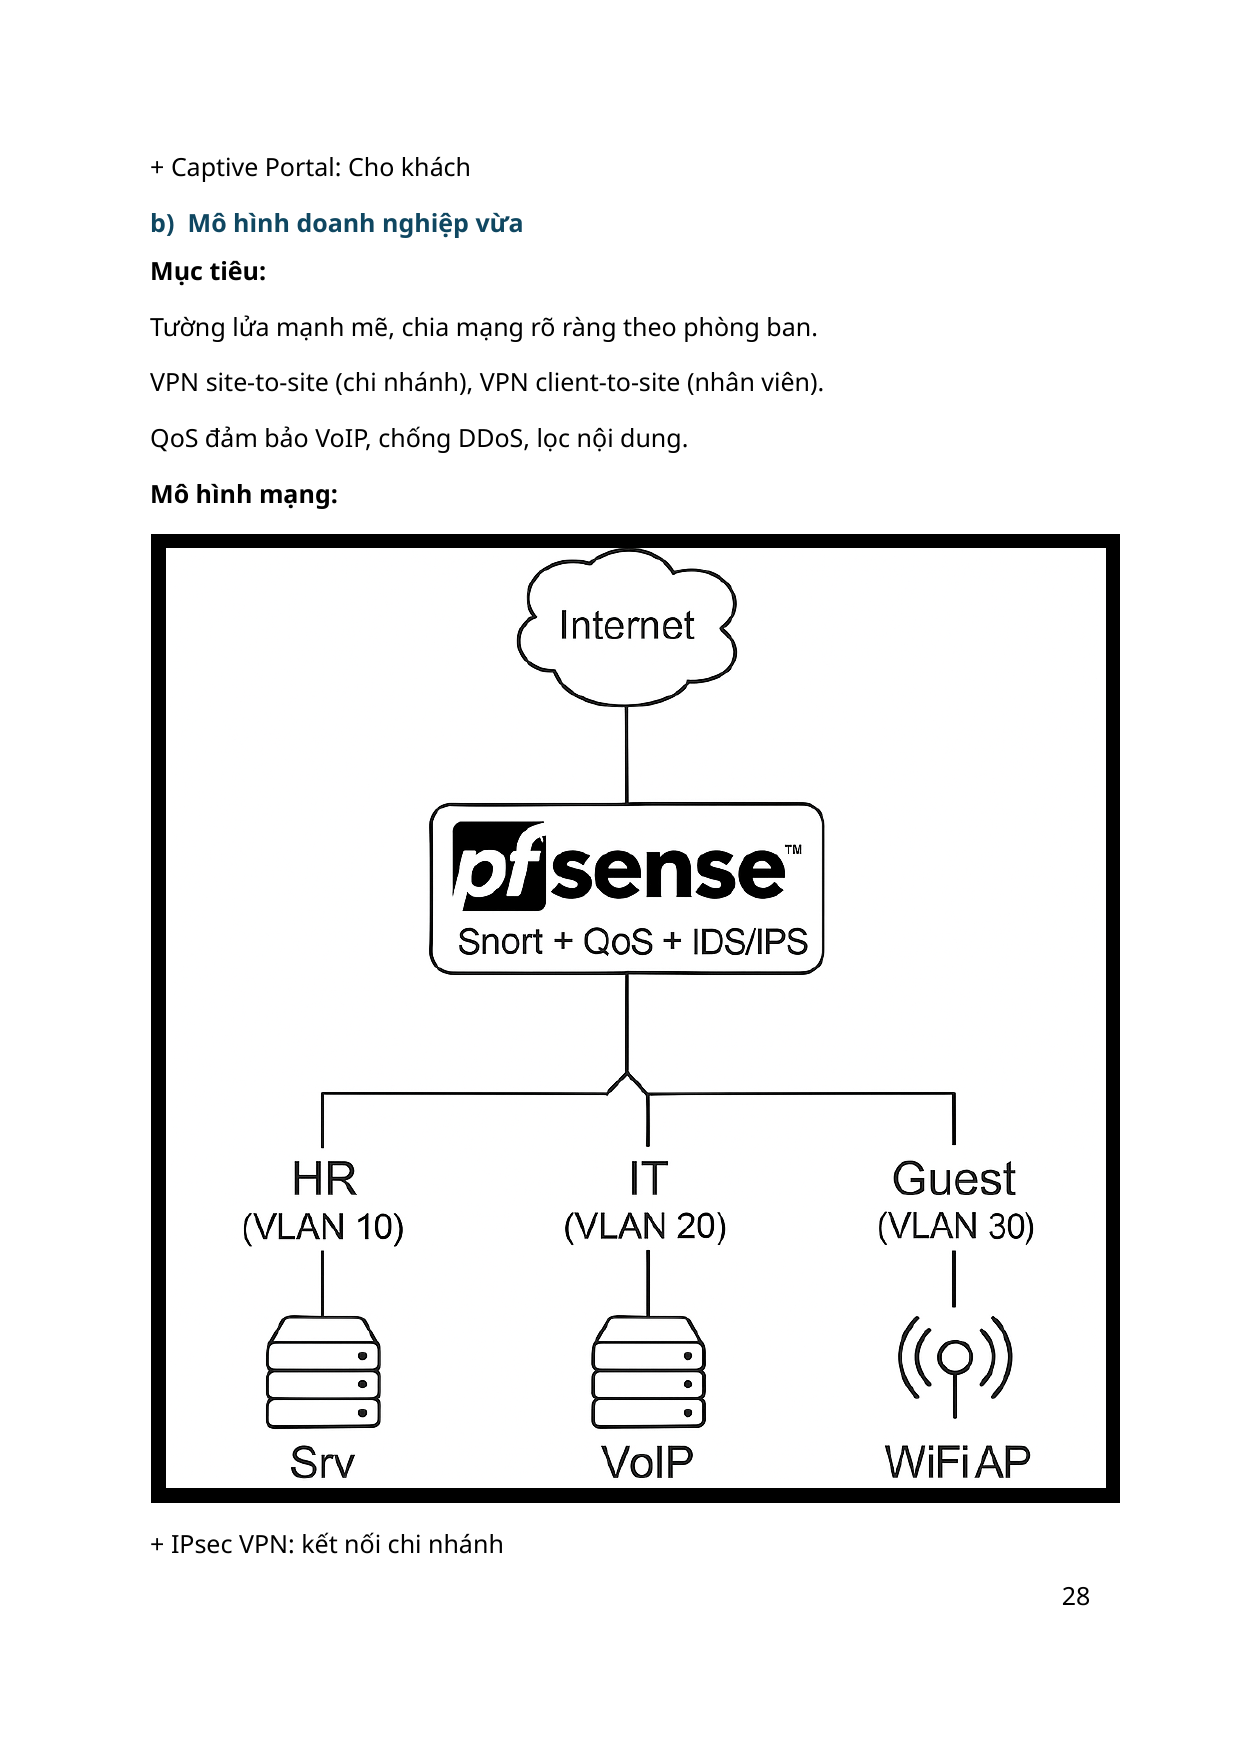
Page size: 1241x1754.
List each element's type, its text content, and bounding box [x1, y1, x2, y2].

text Tường lửa mạnh mẽ, chia mạng rõ ràng theo phòng ban. [150, 309, 1090, 343]
text QoS đảm bảo VoIP, chống DDoS, lọc nội dung. [150, 421, 1090, 455]
text Mục tiêu: [150, 253, 1090, 287]
text Mô hình mạng: [150, 477, 1090, 511]
text + IPsec VPN: kết nối chi nhánh [150, 1526, 1090, 1560]
picture [166, 548, 1106, 1488]
text VPN site-to-site (chi nhánh), VPN client-to-site (nhân viên). [150, 365, 1090, 399]
text + Captive Portal: Cho khách [150, 150, 1090, 184]
subtitle Mô hình doanh nghiệp vừa [150, 206, 1090, 240]
